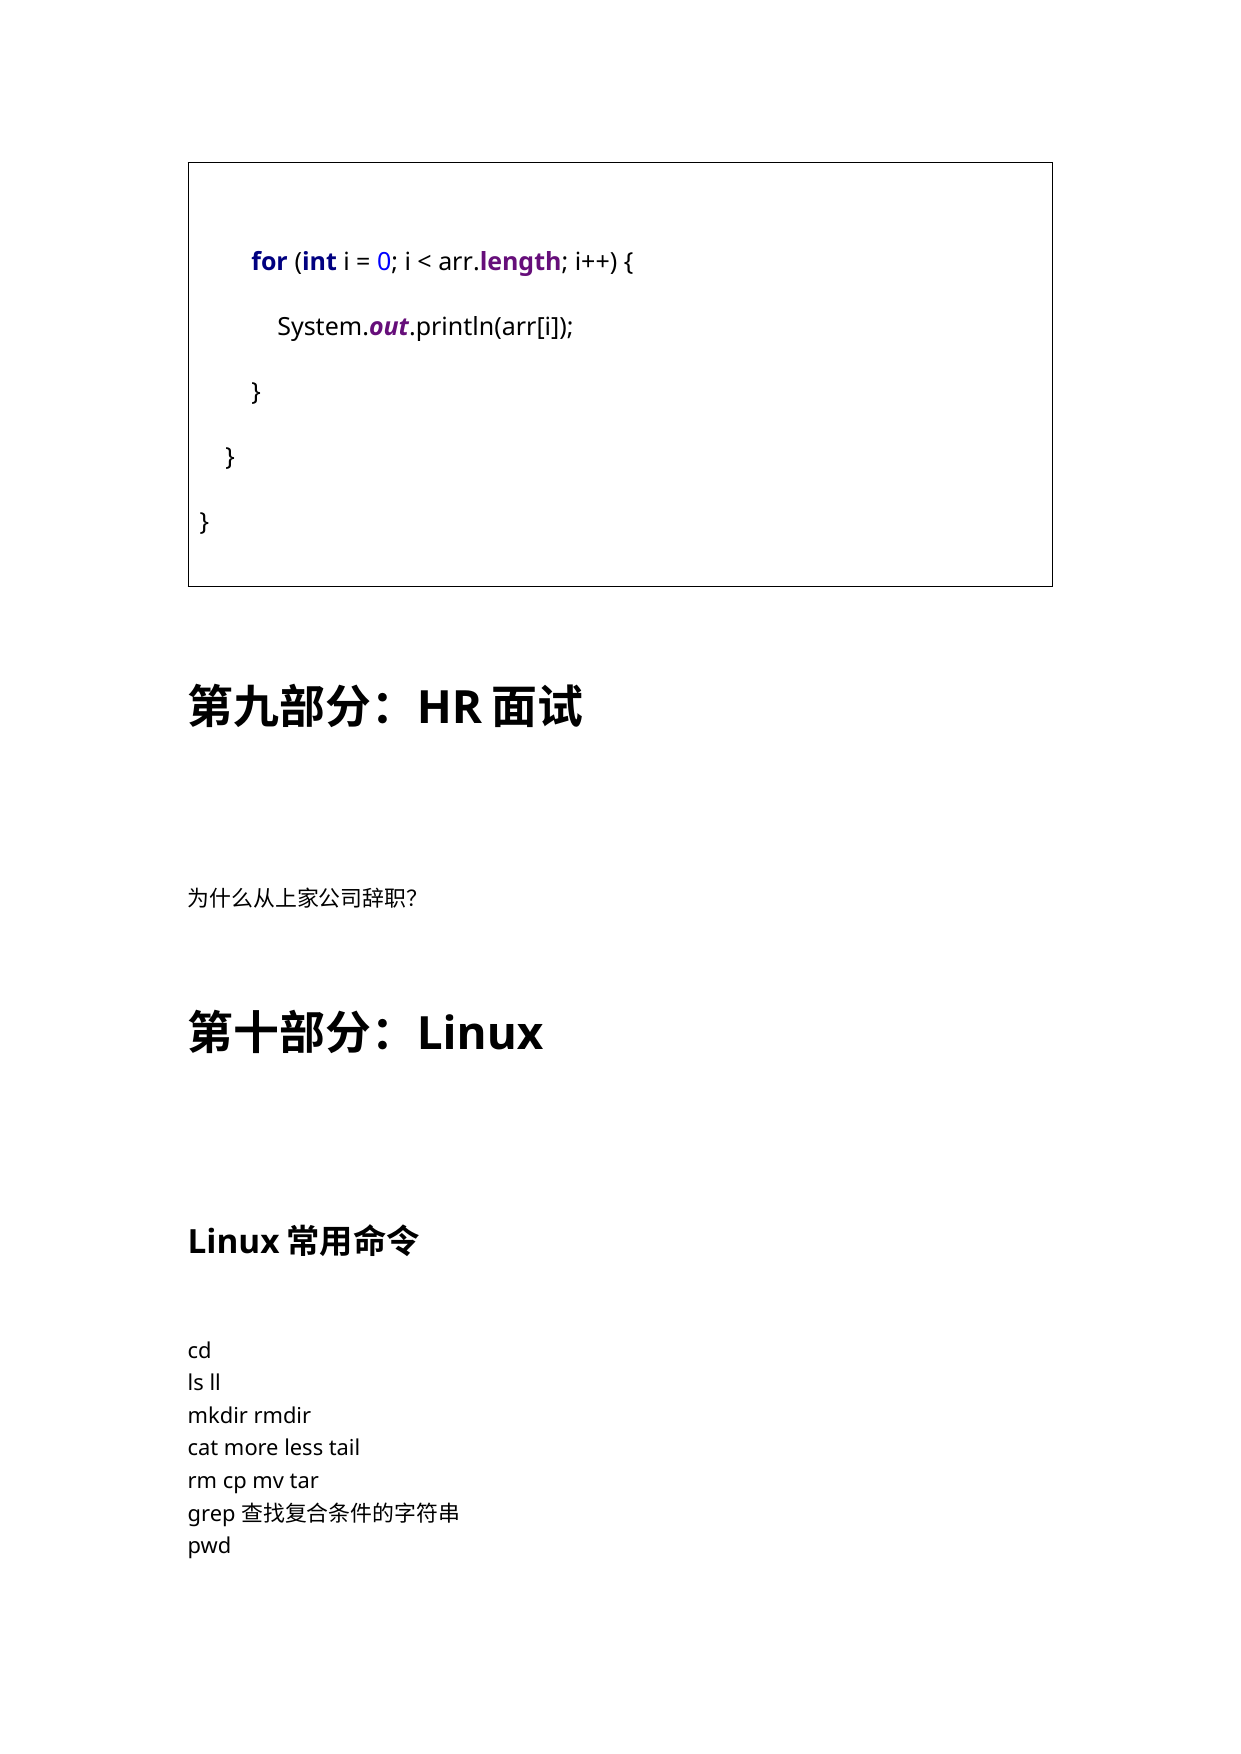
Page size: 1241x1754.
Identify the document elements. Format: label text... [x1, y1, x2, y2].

text rm cp mv tar [187, 1463, 1053, 1496]
text ls ll [187, 1366, 1053, 1398]
subtitle 第十部分：Linux [187, 981, 1053, 1078]
text pwd [187, 1528, 1053, 1561]
text cat more less tail [187, 1431, 1053, 1463]
text grep 查找复合条件的字符串 [187, 1496, 1053, 1528]
subtitle 第九部分：HR面试 [187, 654, 1053, 752]
text 为什么从上家公司辞职？ [187, 880, 1053, 913]
text cd [187, 1333, 1053, 1366]
subtitle Linux常用命令 [187, 1206, 1053, 1271]
text mkdir rmdir [187, 1398, 1053, 1431]
